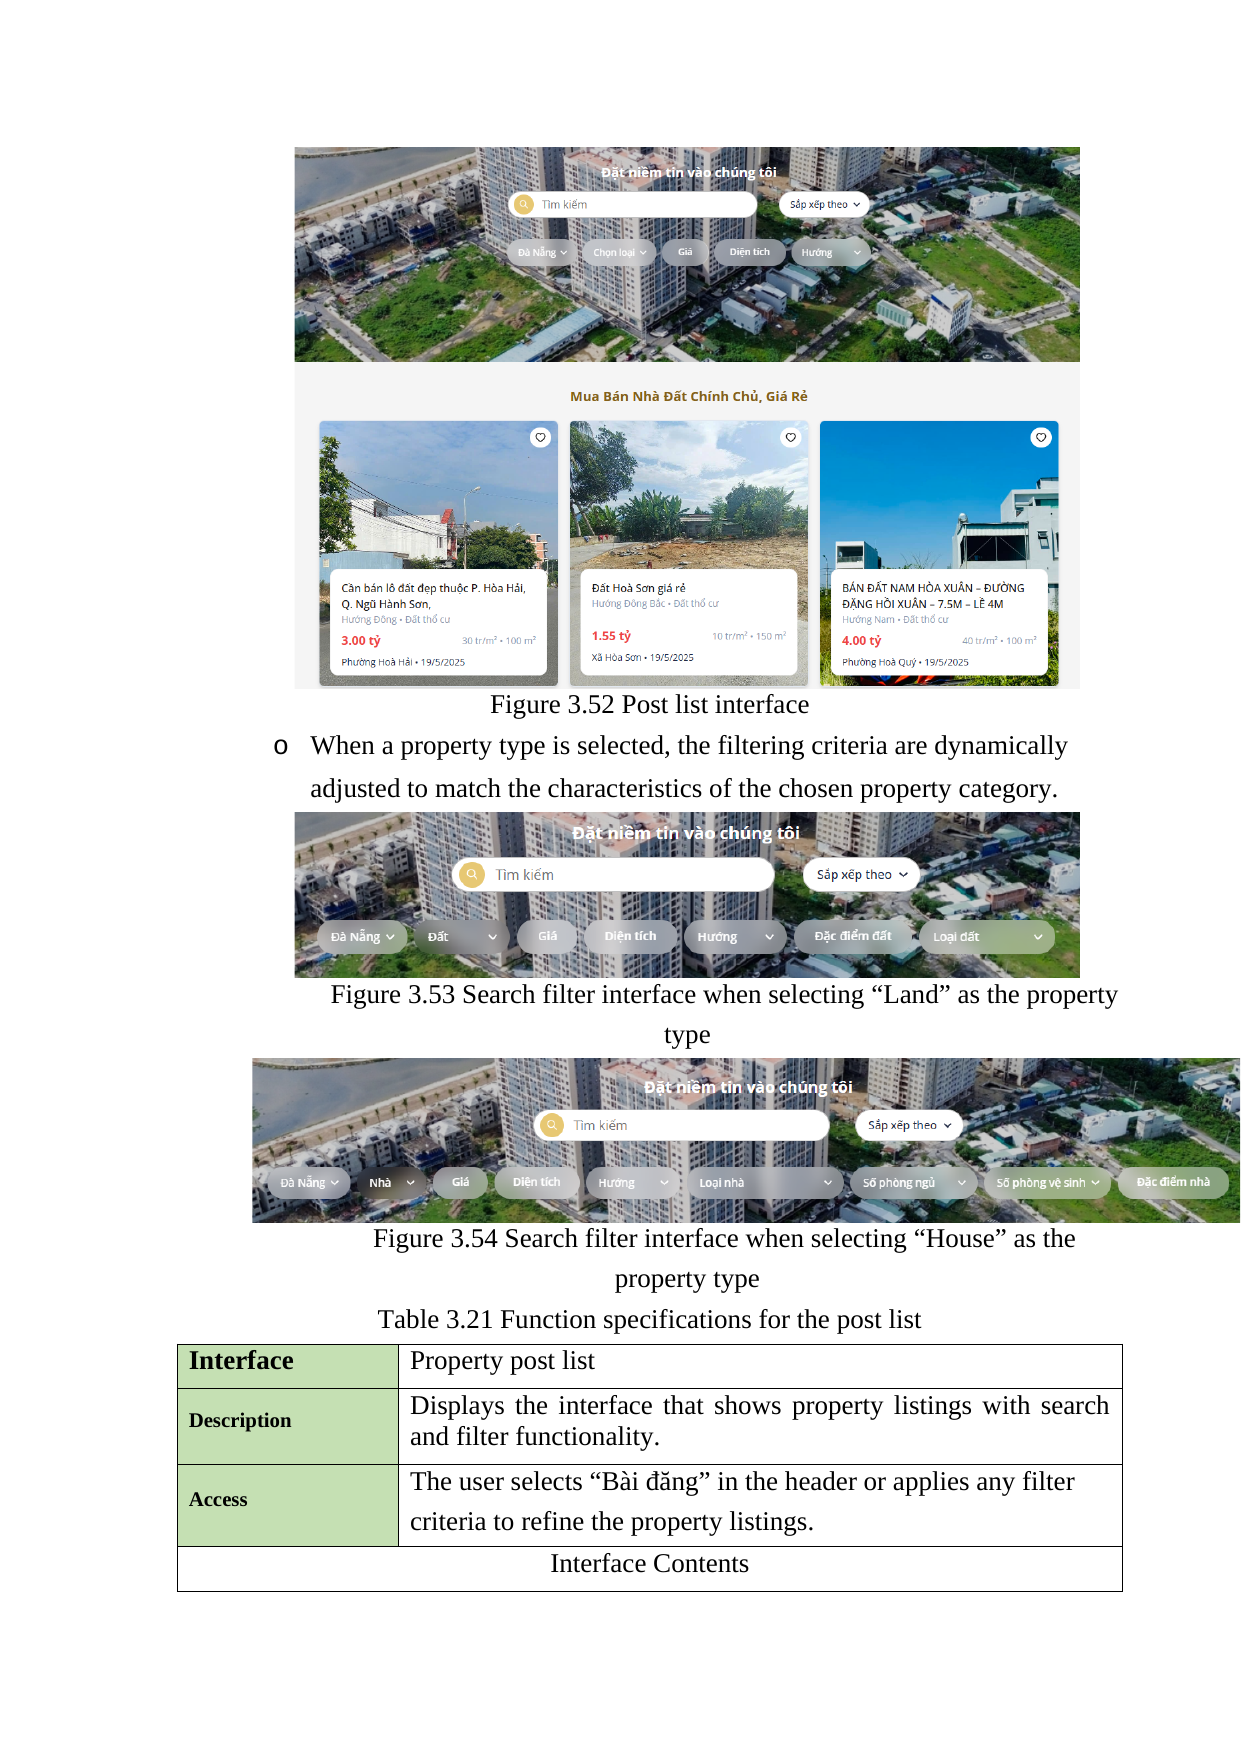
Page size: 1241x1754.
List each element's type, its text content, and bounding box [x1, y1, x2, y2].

table_cell Description [178, 1389, 398, 1464]
table_cell Interface Contents [178, 1547, 1122, 1591]
table_cell Displays the interface that shows property listings with search and filter functionality. [399, 1389, 1122, 1464]
table_cell The user selects “Bài đăng” in the header or applies any filter criteria to refine the property listings. [399, 1465, 1122, 1546]
list When a property type is selected, the filtering criteria are dynamically adjusted to match the characteristics of the chosen property category. [273, 729, 1122, 803]
picture [294, 147, 1080, 689]
picture [294, 812, 1080, 978]
picture [252, 1058, 1241, 1223]
table_header Interface [178, 1345, 398, 1388]
table_cell Access [178, 1465, 398, 1546]
table_header Property post list [399, 1345, 1122, 1388]
